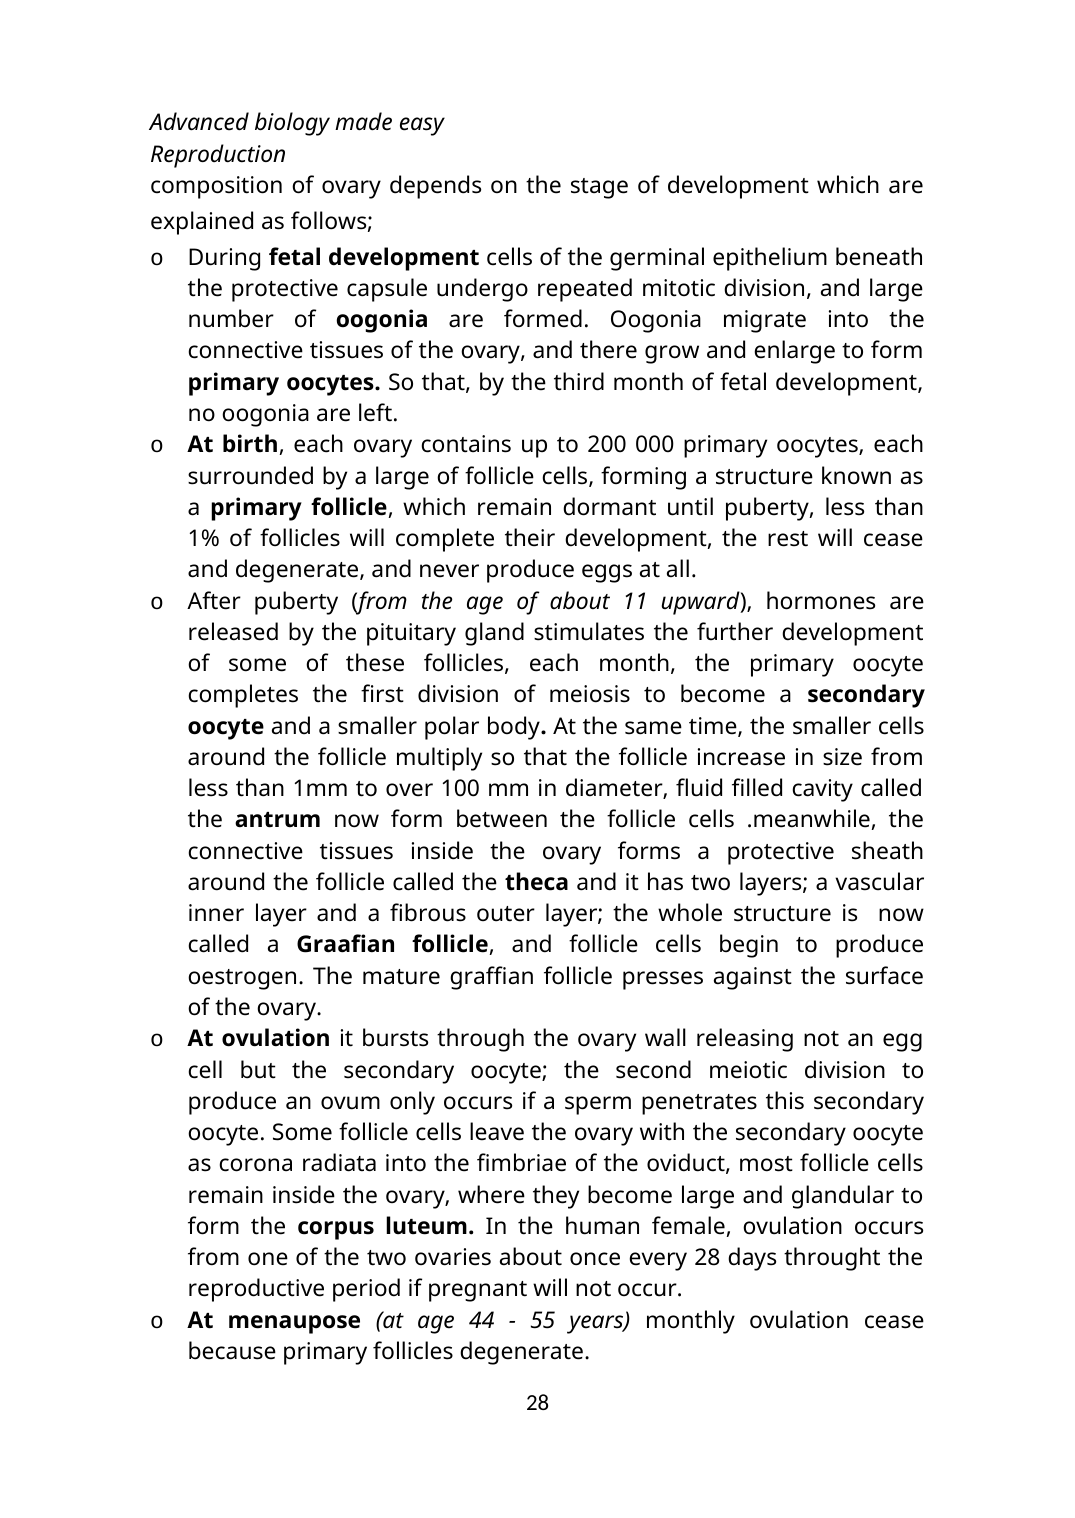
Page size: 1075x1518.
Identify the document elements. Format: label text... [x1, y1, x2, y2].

list At ovulation it bursts through the ovary wall releasing not an egg cell but the secondary oocyte; the second meiotic division to produce an ovum only occurs if a sperm penetrates this secondary oocyte. Some follicle cells leave the ovary with the secondary oocyte as corona radiata into the fimbriae of the oviduct, most follicle cells remain inside the ovary, where they become large and glandular to form the corpus luteum. In the human female, ovulation occurs from one of the two ovaries about once every 28 days throught the reproductive period if pregnant will not occur. [150, 1022, 925, 1303]
list At birth, each ovary contains up to 200 000 primary oocytes, each surrounded by a large of follicle cells, forming a structure known as a primary follicle, which remain dormant until puberty, less than 1% of follicles will complete their development, the rest will cease and degenerate, and never produce eggs at all. [150, 428, 925, 584]
list During fetal development cells of the germinal epithelium beneath the protective capsule undergo repeated mitotic division, and large number of oogonia are formed. Oogonia migrate into the connective tissues of the ovary, and there grow and enlarge to form primary oocytes. So that, by the third month of fetal development, no oogonia are left. [150, 241, 925, 428]
list After puberty (from the age of about 11 upward), hormones are released by the pituitary gland stimulates the further development of some of these follicles, each month, the primary oocyte completes the first division of meiosis to become a secondary oocyte and a smaller polar body. At the same time, the smaller cells around the follicle multiply so that the follicle increase in size from less than 1mm to over 100 mm in diameter, fluid filled cavity called the antrum now form between the follicle cells .meanwhile, the connective tissues inside the ovary forms a protective sheath around the follicle called the theca and it has two layers; a vascular inner layer and a fibrous outer layer; the whole structure is now called a Graafian follicle, and follicle cells begin to produce oestrogen. The mature graffian follicle presses against the surface of the ovary. [150, 584, 925, 1022]
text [150, 169, 925, 236]
list At menaupose (at age 44 - 55 years) monthly ovulation cease because primary follicles degenerate. [150, 1303, 925, 1366]
